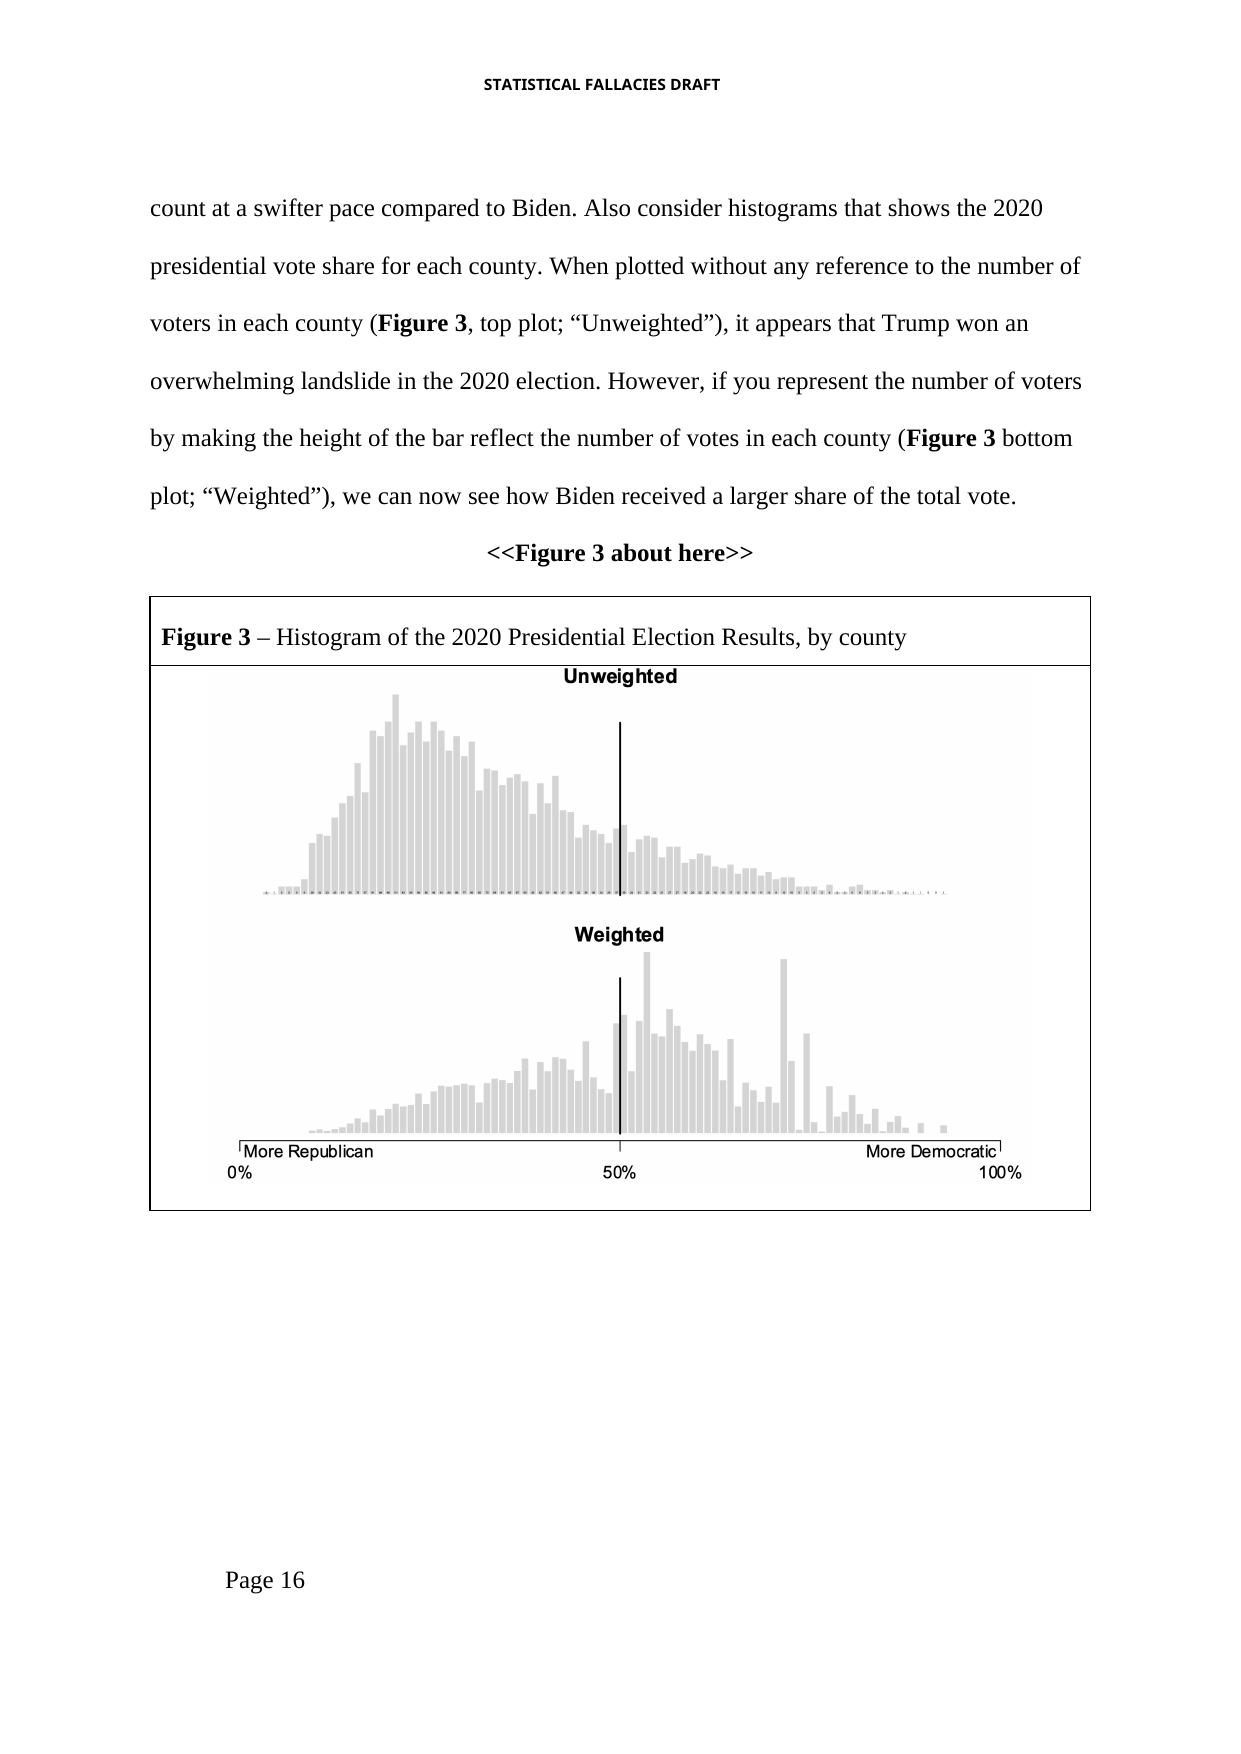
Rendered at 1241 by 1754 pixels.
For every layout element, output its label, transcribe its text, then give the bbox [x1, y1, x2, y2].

picture [207, 666, 1033, 1182]
table_cell [151, 666, 1090, 1210]
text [150, 193, 1090, 510]
table_header Figure 3 – Histogram of the 2020 Presidential Election Results, by county [151, 597, 1090, 665]
text <<Figure 3 about here>> [150, 538, 1090, 567]
